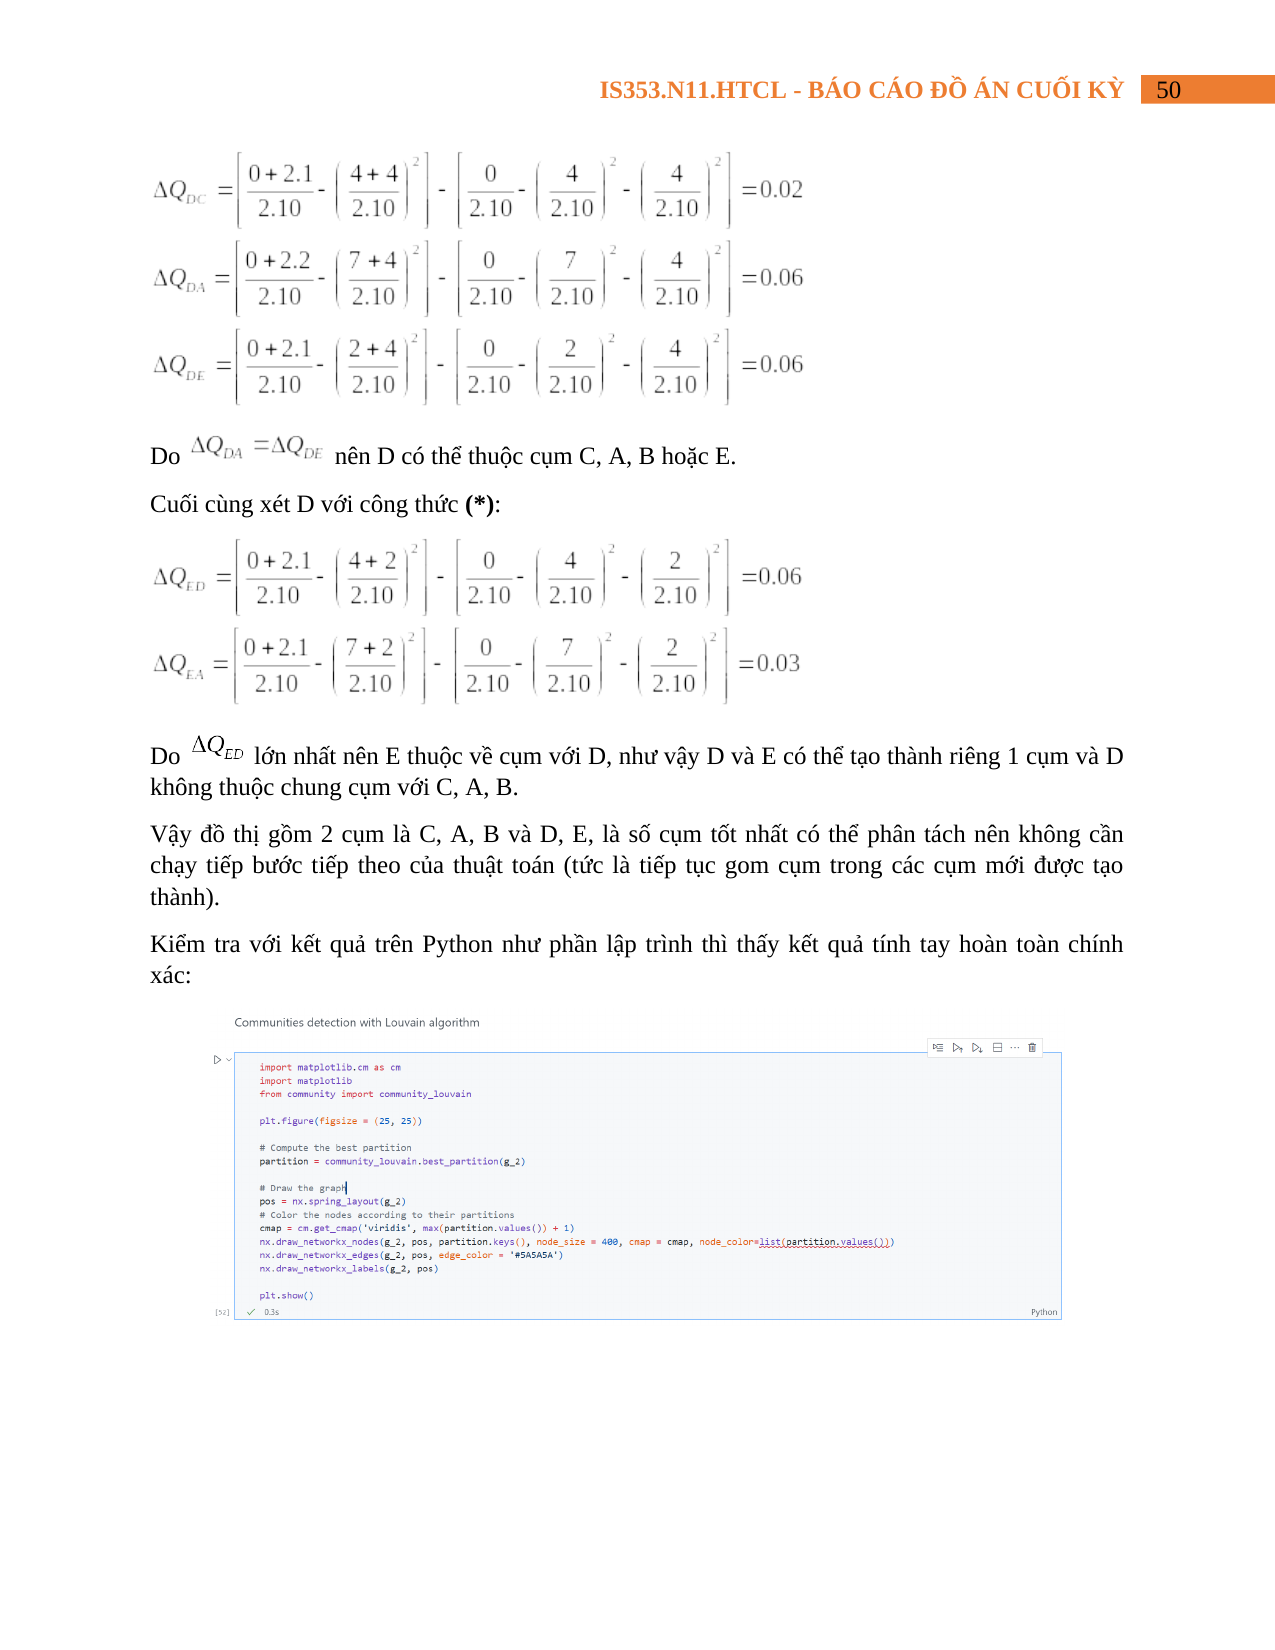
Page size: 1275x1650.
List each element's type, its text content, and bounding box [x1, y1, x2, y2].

text Cuối cùng xét D với công thức (*): [150, 489, 1125, 518]
text Vậy đồ thị gồm 2 cụm là C, A, B và D, E, là số cụm tốt nhất có thể phân tách nên không cần chạy tiếp bước tiếp theo của thuật toán (tức là tiếp tục gom cụm trong các cụm mới được tạo thành). [150, 819, 1125, 910]
text Kiểm tra với kết quả trên Python như phần lập trình thì thấy kết quả tính tay hoàn toàn chính xác: [150, 929, 1125, 989]
picture [210, 1008, 1065, 1326]
text Do nên D có thể thuộc cụm C, A, B hoặc E. [150, 427, 1125, 470]
text Do lớn nhất nên E thuộc về cụm với D, như vậy D và E có thể tạo thành riêng 1 cụm và D không thuộc chung cụm với C, A, B. [150, 727, 1125, 801]
